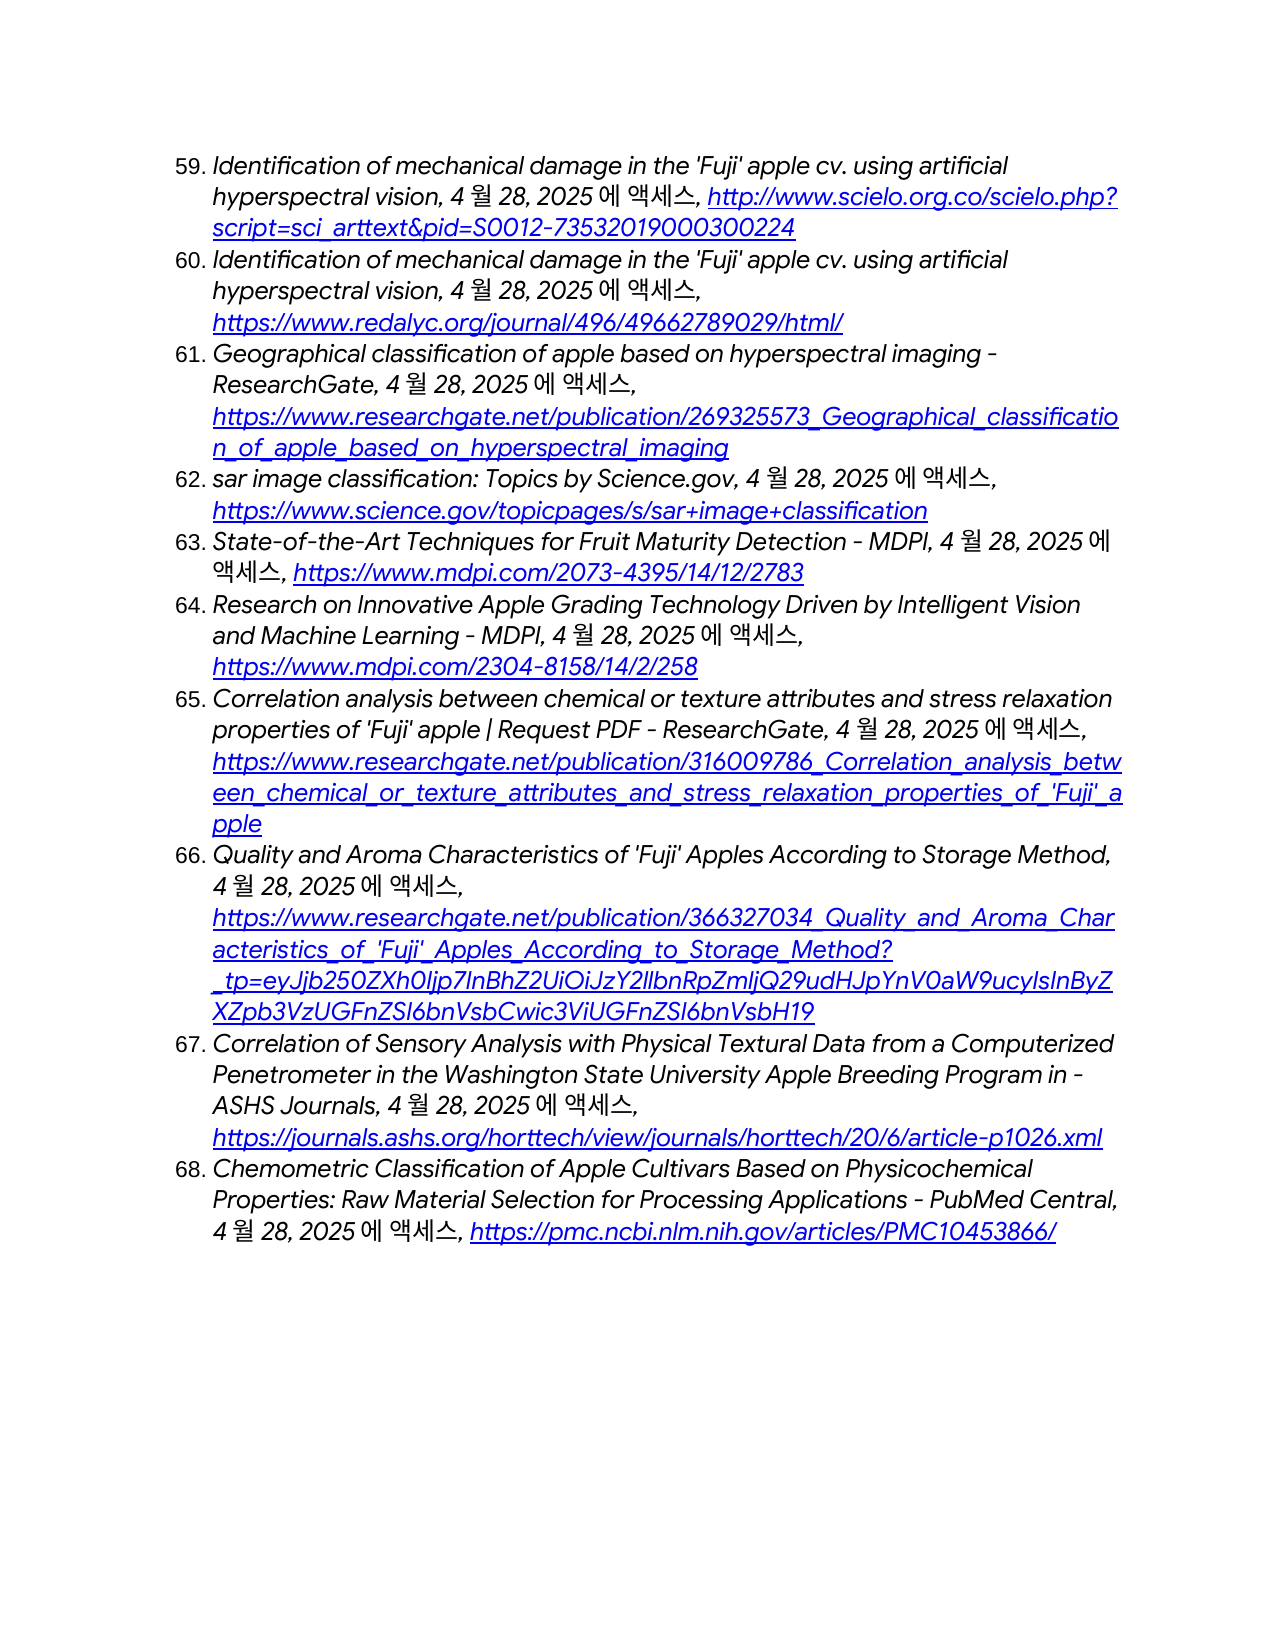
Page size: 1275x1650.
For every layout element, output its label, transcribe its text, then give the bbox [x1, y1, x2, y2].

list Identification of mechanical damage in the 'Fuji' apple cv. using artificial hyperspectral vision, 4월 28, 2025에 액세스, http://www.scielo.org.co/scielo.php?script=sci_arttext&pid=S0012-73532019000300224 [175, 150, 1125, 244]
list Research on Innovative Apple Grading Technology Driven by Intelligent Vision and Machine Learning - MDPI, 4월 28, 2025에 액세스, https://www.mdpi.com/2304-8158/14/2/258 [175, 589, 1125, 683]
list Quality and Aroma Characteristics of 'Fuji' Apples According to Storage Method, 4월 28, 2025에 액세스, https://www.researchgate.net/publication/366327034_Quality_and_Aroma_Characteristics_of_'Fuji'_Apples_According_to_Storage_Method?_tp=eyJjb250ZXh0Ijp7InBhZ2UiOiJzY2llbnRpZmljQ29udHJpYnV0aW9ucyIsInByZXZpb3VzUGFnZSI6bnVsbCwic3ViUGFnZSI6bnVsbH19 [175, 840, 1125, 1028]
list Correlation of Sensory Analysis with Physical Textural Data from a Computerized Penetrometer in the Washington State University Apple Breeding Program in - ASHS Journals, 4월 28, 2025에 액세스, https://journals.ashs.org/horttech/view/journals/horttech/20/6/article-p1026.xml [175, 1028, 1125, 1153]
list Identification of mechanical damage in the 'Fuji' apple cv. using artificial hyperspectral vision, 4월 28, 2025에 액세스, https://www.redalyc.org/journal/496/49662789029/html/ [175, 244, 1125, 338]
list Chemometric Classification of Apple Cultivars Based on Physicochemical Properties: Raw Material Selection for Processing Applications - PubMed Central, 4월 28, 2025에 액세스, https://pmc.ncbi.nlm.nih.gov/articles/PMC10453866/ [175, 1153, 1125, 1247]
list Geographical classification of apple based on hyperspectral imaging - ResearchGate, 4월 28, 2025에 액세스, https://www.researchgate.net/publication/269325573_Geographical_classification_of_apple_based_on_hyperspectral_imaging [175, 338, 1125, 463]
list sar image classification: Topics by Science.gov, 4월 28, 2025에 액세스, https://www.science.gov/topicpages/s/sar+image+classification [175, 463, 1125, 526]
list Correlation analysis between chemical or texture attributes and stress relaxation properties of 'Fuji' apple | Request PDF - ResearchGate, 4월 28, 2025에 액세스, https://www.researchgate.net/publication/316009786_Correlation_analysis_between_chemical_or_texture_attributes_and_stress_relaxation_properties_of_'Fuji'_apple [175, 683, 1125, 840]
list State-of-the-Art Techniques for Fruit Maturity Detection - MDPI, 4월 28, 2025에 액세스, https://www.mdpi.com/2073-4395/14/12/2783 [175, 526, 1125, 589]
